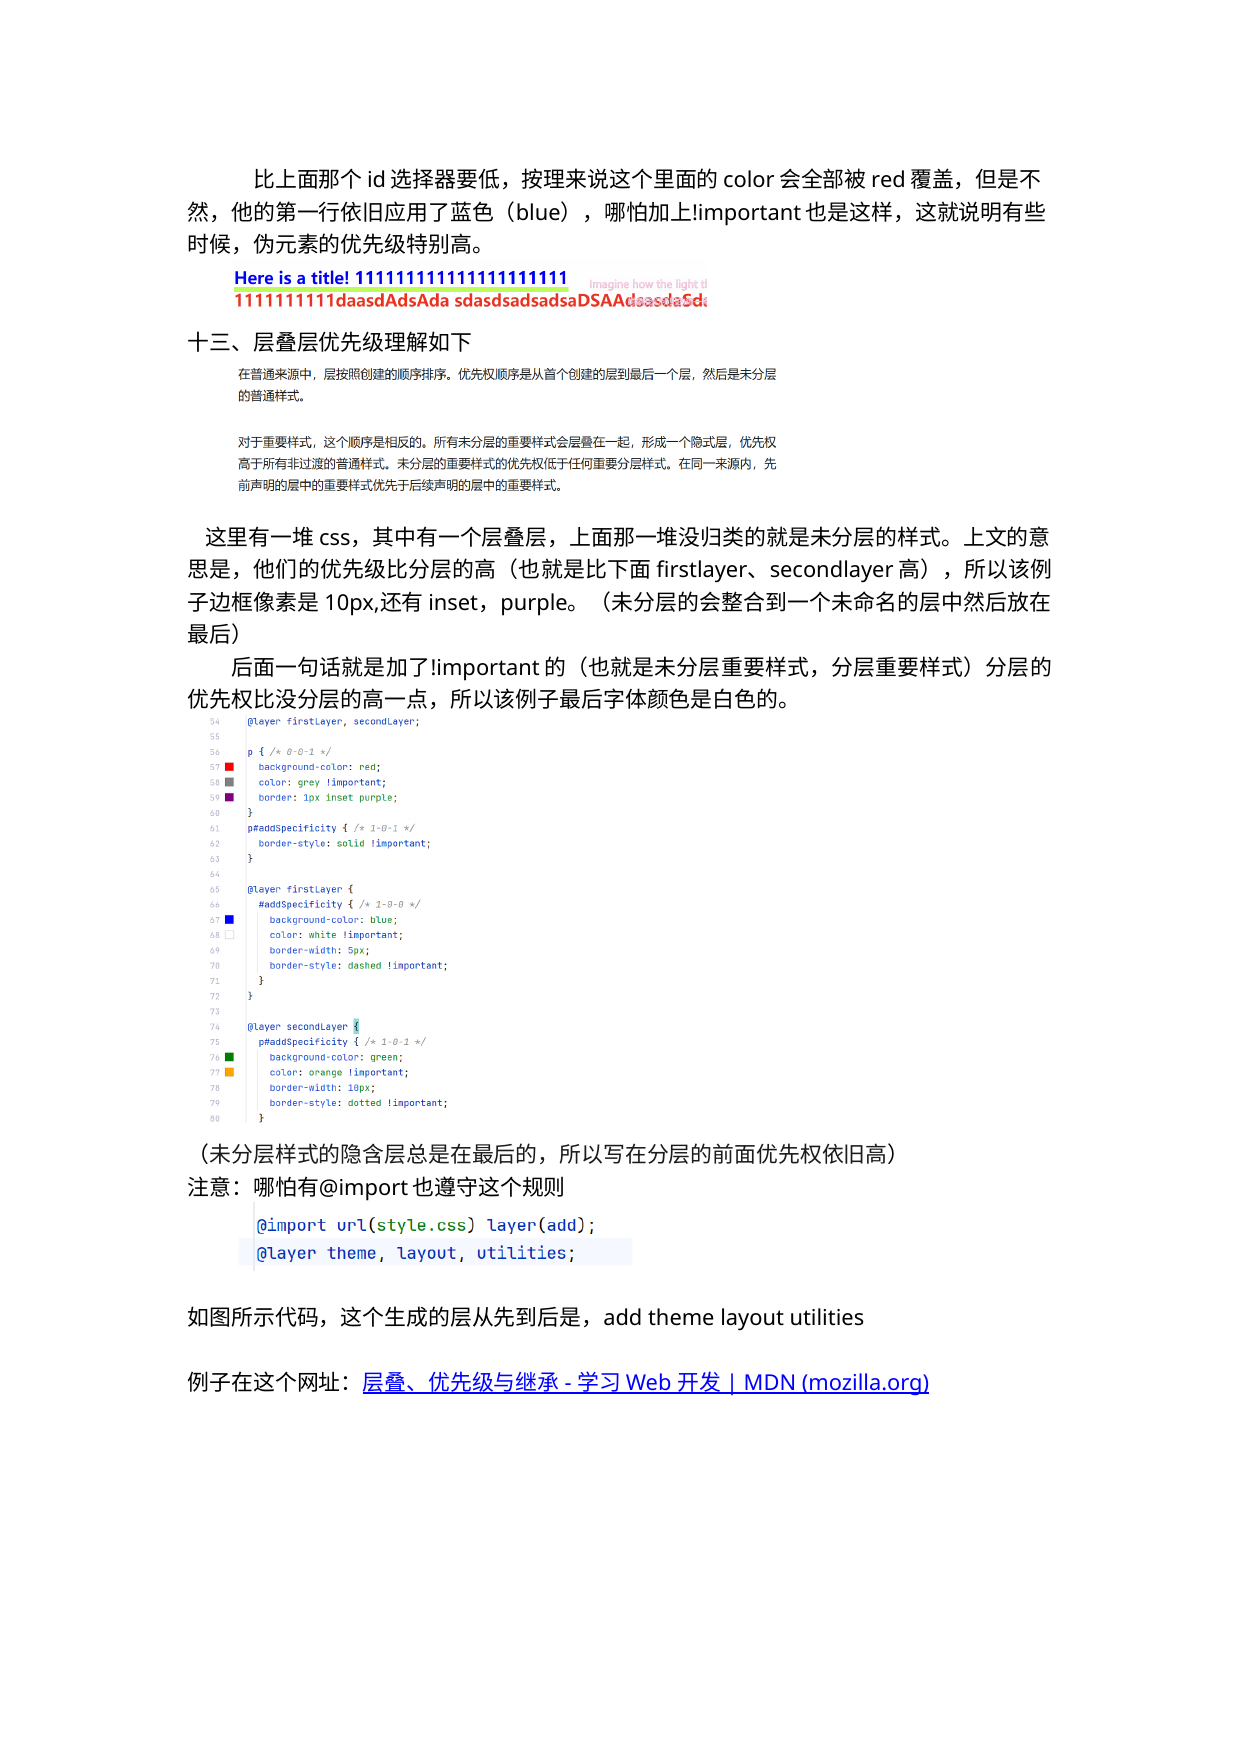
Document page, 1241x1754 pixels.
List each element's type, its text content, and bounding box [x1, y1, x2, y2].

text 比上面那个id选择器要低，按理来说这个里面的color会全部被red覆盖，但是不然，他的第一行依旧应用了蓝色（blue），哪怕加上!important也是这样，这就说明有些时候，伪元素的优先级特别高。 [187, 162, 1053, 259]
text 十三、层叠层优先级理解如下 [187, 324, 1053, 357]
text 如图所示代码，这个生成的层从先到后是，add theme layout utilities [187, 1299, 1053, 1332]
picture [231, 357, 784, 500]
text 注意：哪怕有@import也遵守这个规则 [187, 1169, 1053, 1202]
text 这里有一堆css，其中有一个层叠层，上面那一堆没归类的就是未分层的样式。上文的意思是，他们的优先级比分层的高（也就是比下面firstlayer、secondlayer高），所以该例子边框像素是10px,还有inset，purple。（未分层的会整合到一个未命名的层中然后放在最后） [187, 519, 1053, 649]
text （未分层样式的隐含层总是在最后的，所以写在分层的前面优先权依旧高） [187, 1137, 1053, 1169]
picture [204, 714, 461, 1123]
picture [231, 259, 707, 313]
text 后面一句话就是加了!important的（也就是未分层重要样式，分层重要样式）分层的优先权比没分层的高一点，所以该例子最后字体颜色是白色的。 [187, 649, 1053, 714]
text 例子在这个网址：层叠、优先级与继承 - 学习 Web 开发 | MDN (mozilla.org) [187, 1364, 1053, 1397]
picture [238, 1202, 633, 1271]
